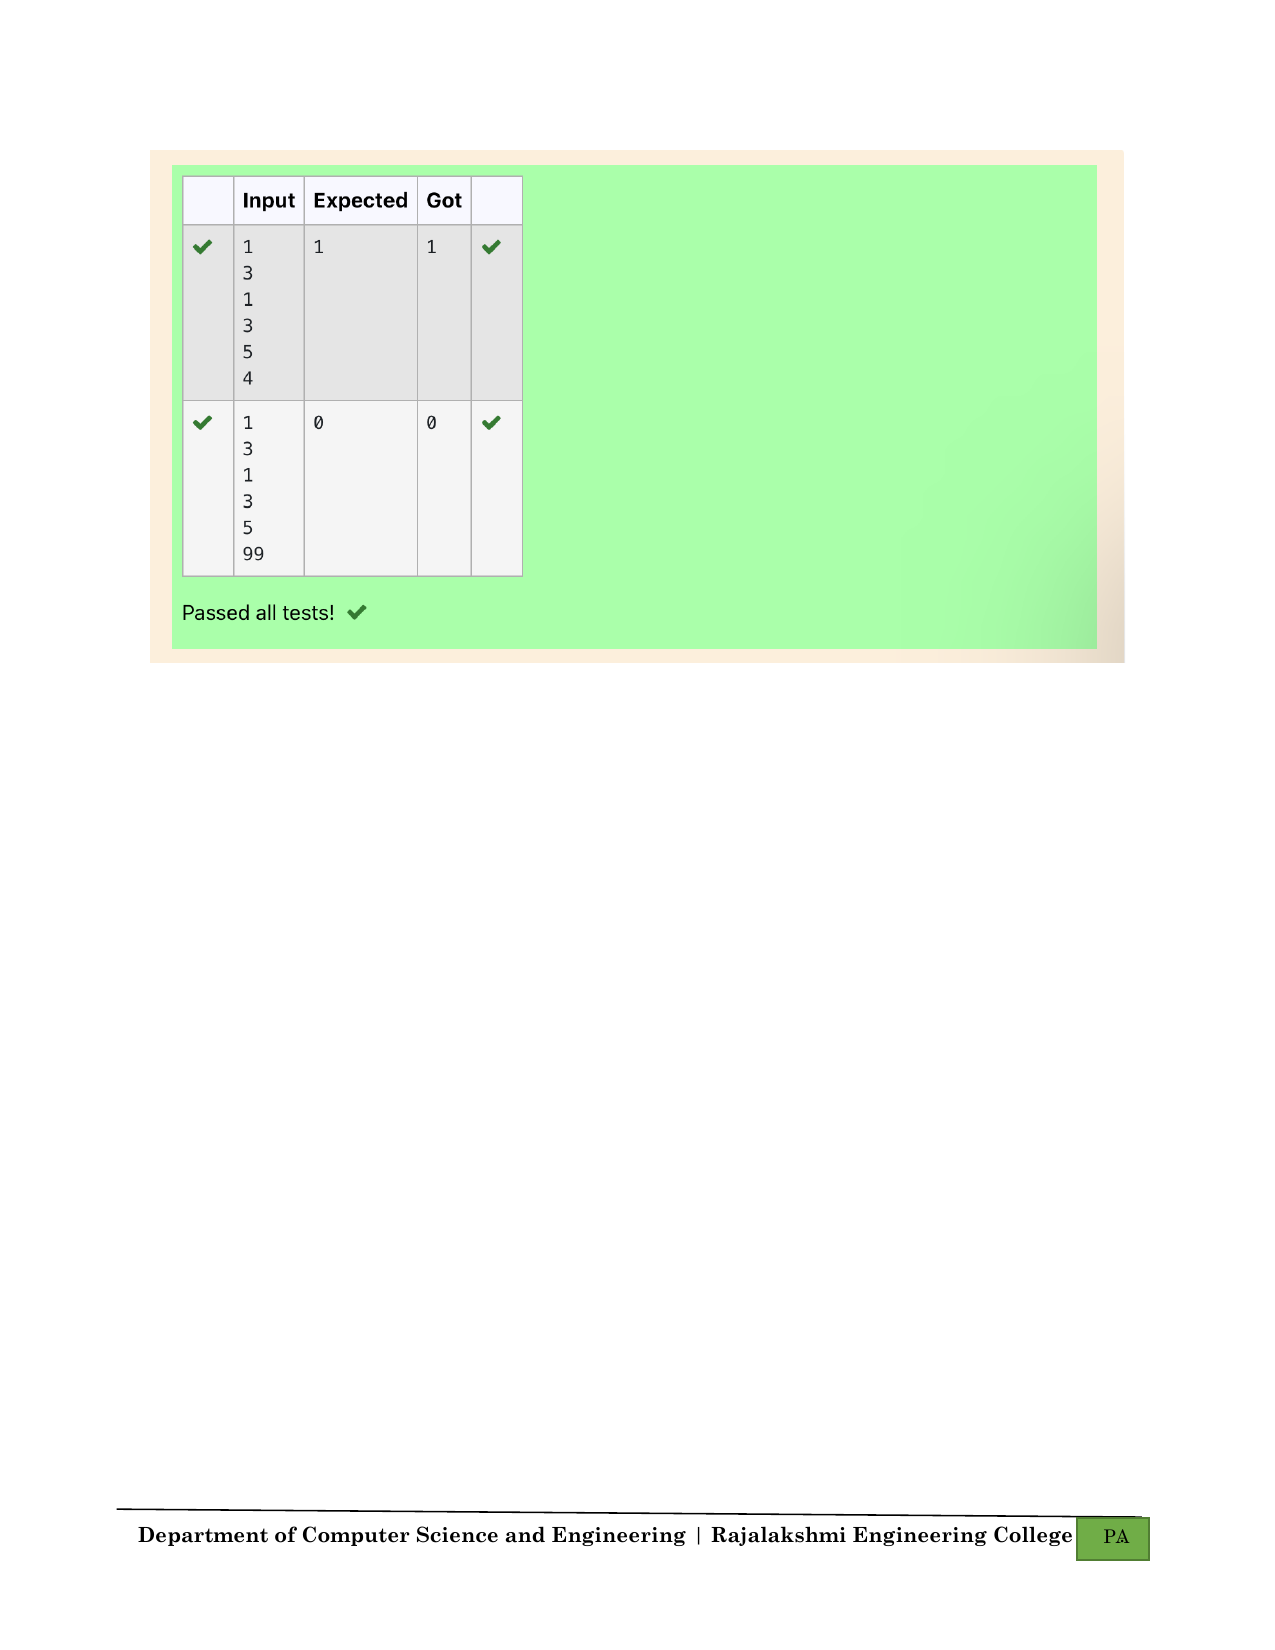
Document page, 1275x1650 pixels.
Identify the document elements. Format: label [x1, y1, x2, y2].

picture [150, 150, 1125, 663]
